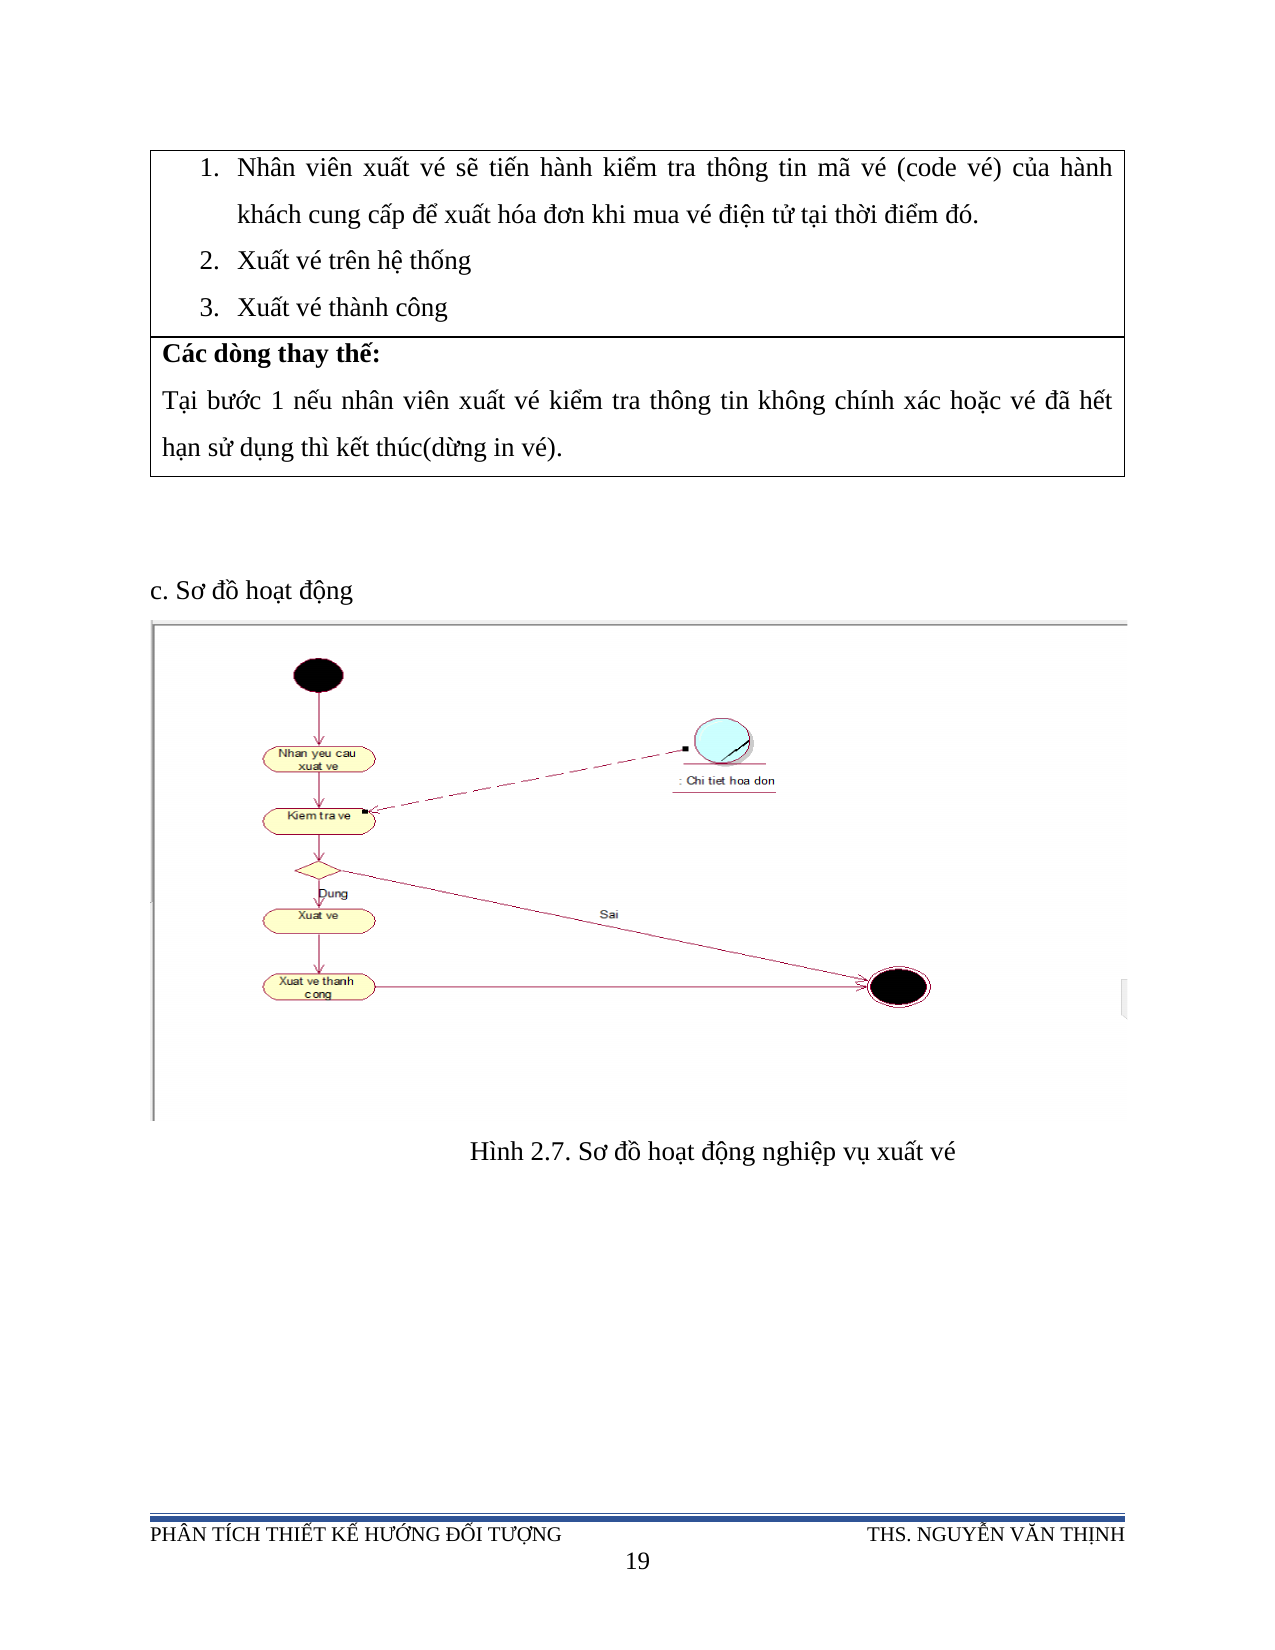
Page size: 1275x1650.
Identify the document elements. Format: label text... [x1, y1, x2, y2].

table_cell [151, 151, 1124, 336]
text c. Sơ đồ hoạt động [150, 574, 1125, 605]
picture [150, 620, 1128, 1121]
text Hình 2.7. Sơ đồ hoạt động nghiệp vụ xuất vé [300, 1135, 1125, 1166]
table_cell Các dòng thay thế: Tại bước 1 nếu nhân viên xuất vé kiểm tra thông tin không chính xác hoặc vé đã hết hạn sử dụng thì kết thúc(dừng in vé). [151, 338, 1124, 476]
